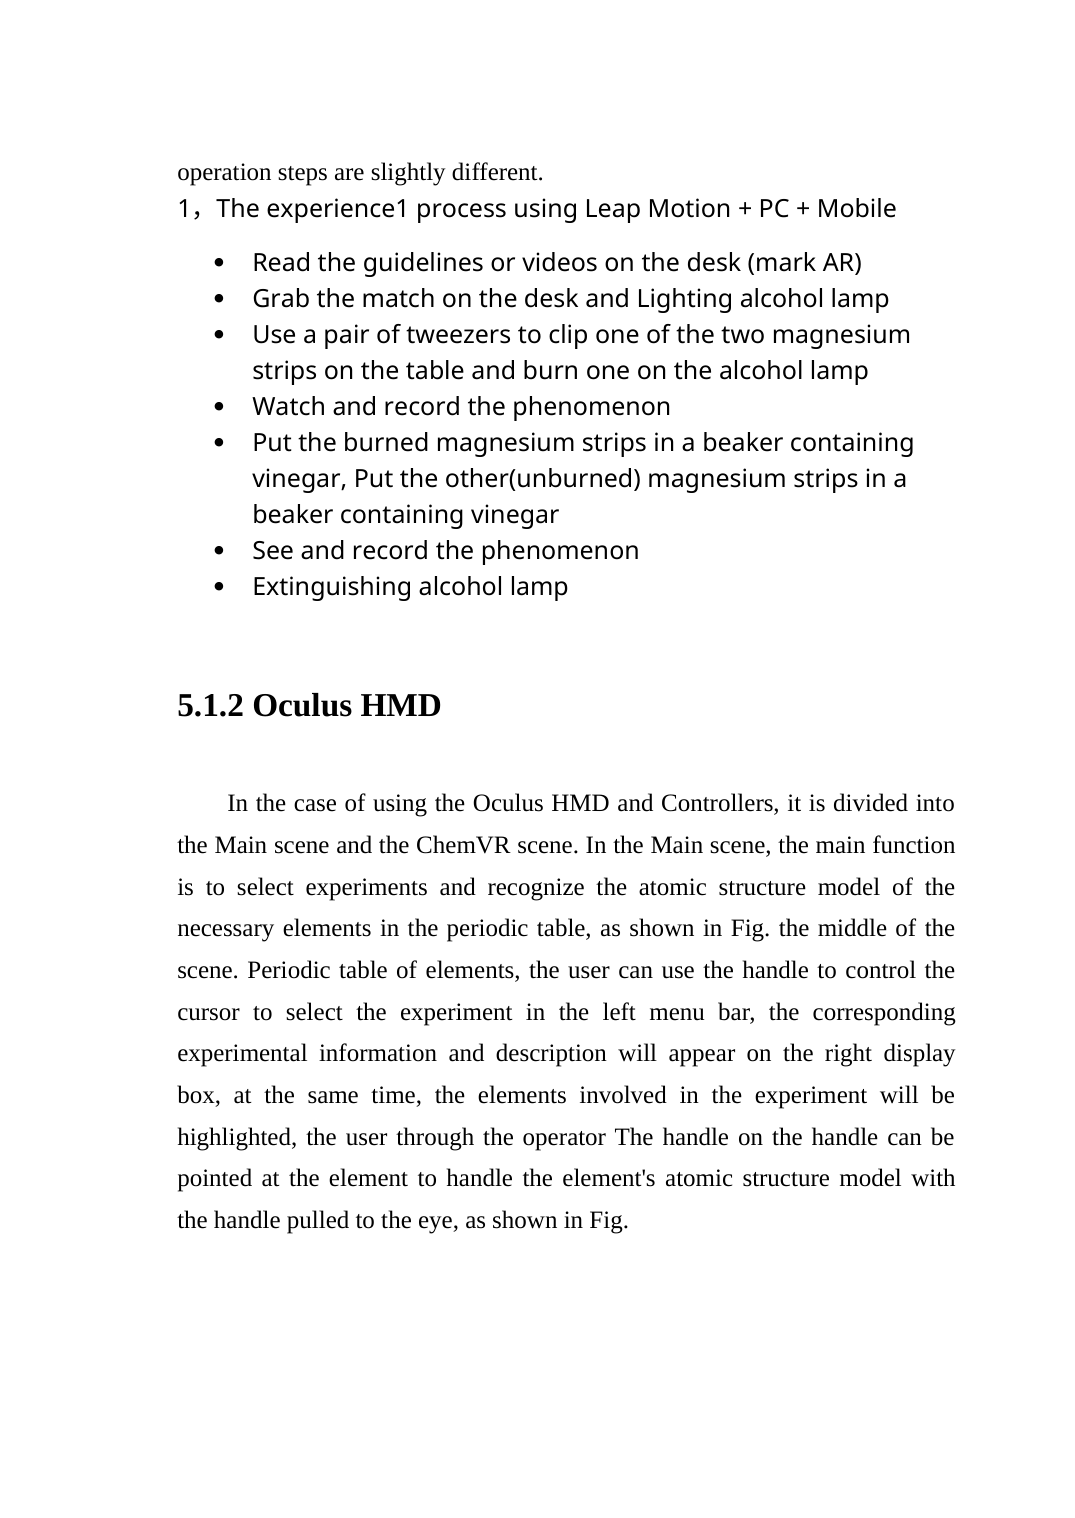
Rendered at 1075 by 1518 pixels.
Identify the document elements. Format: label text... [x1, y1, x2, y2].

list Use a pair of tweezers to clip one of the two magnesium strips on the table and burn one on the alcohol lamp [214, 316, 956, 387]
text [177, 147, 956, 189]
list Grab the match on the desk and Lighting alcohol lamp [214, 280, 956, 314]
list See and record the phenomenon [214, 533, 956, 567]
list Extinguishing alcohol lamp [214, 569, 956, 603]
text In the case of using the Oculus HMD and Controllers, it is divided into the Main scene and the ChemVR scene. In the Main scene, the main function is to select experiments and recognize the atomic structure model of the necessary elements in the periodic table, as shown in Fig. the middle of the scene. Periodic table of elements, the user can use the handle to control the cursor to select the experiment in the left menu bar, the corresponding experimental information and description will appear on the right display box, at the same time, the elements involved in the experiment will be highlighted, the user through the operator The handle on the handle can be pointed at the element to handle the element's atomic structure model with the handle pulled to the eye, as shown in Fig. [177, 778, 956, 1237]
list Put the burned magnesium strips in a beaker containing vinegar, Put the other(unburned) magnesium strips in a beaker containing vinegar [214, 424, 956, 531]
list Watch and record the phenomenon [214, 388, 956, 423]
text 1，The experience1 process using Leap Motion + PC + Mobile [177, 189, 956, 225]
list Read the guidelines or videos on the desk (mark AR) [214, 244, 956, 278]
text 5.1.2 Oculus HMD [177, 685, 956, 724]
